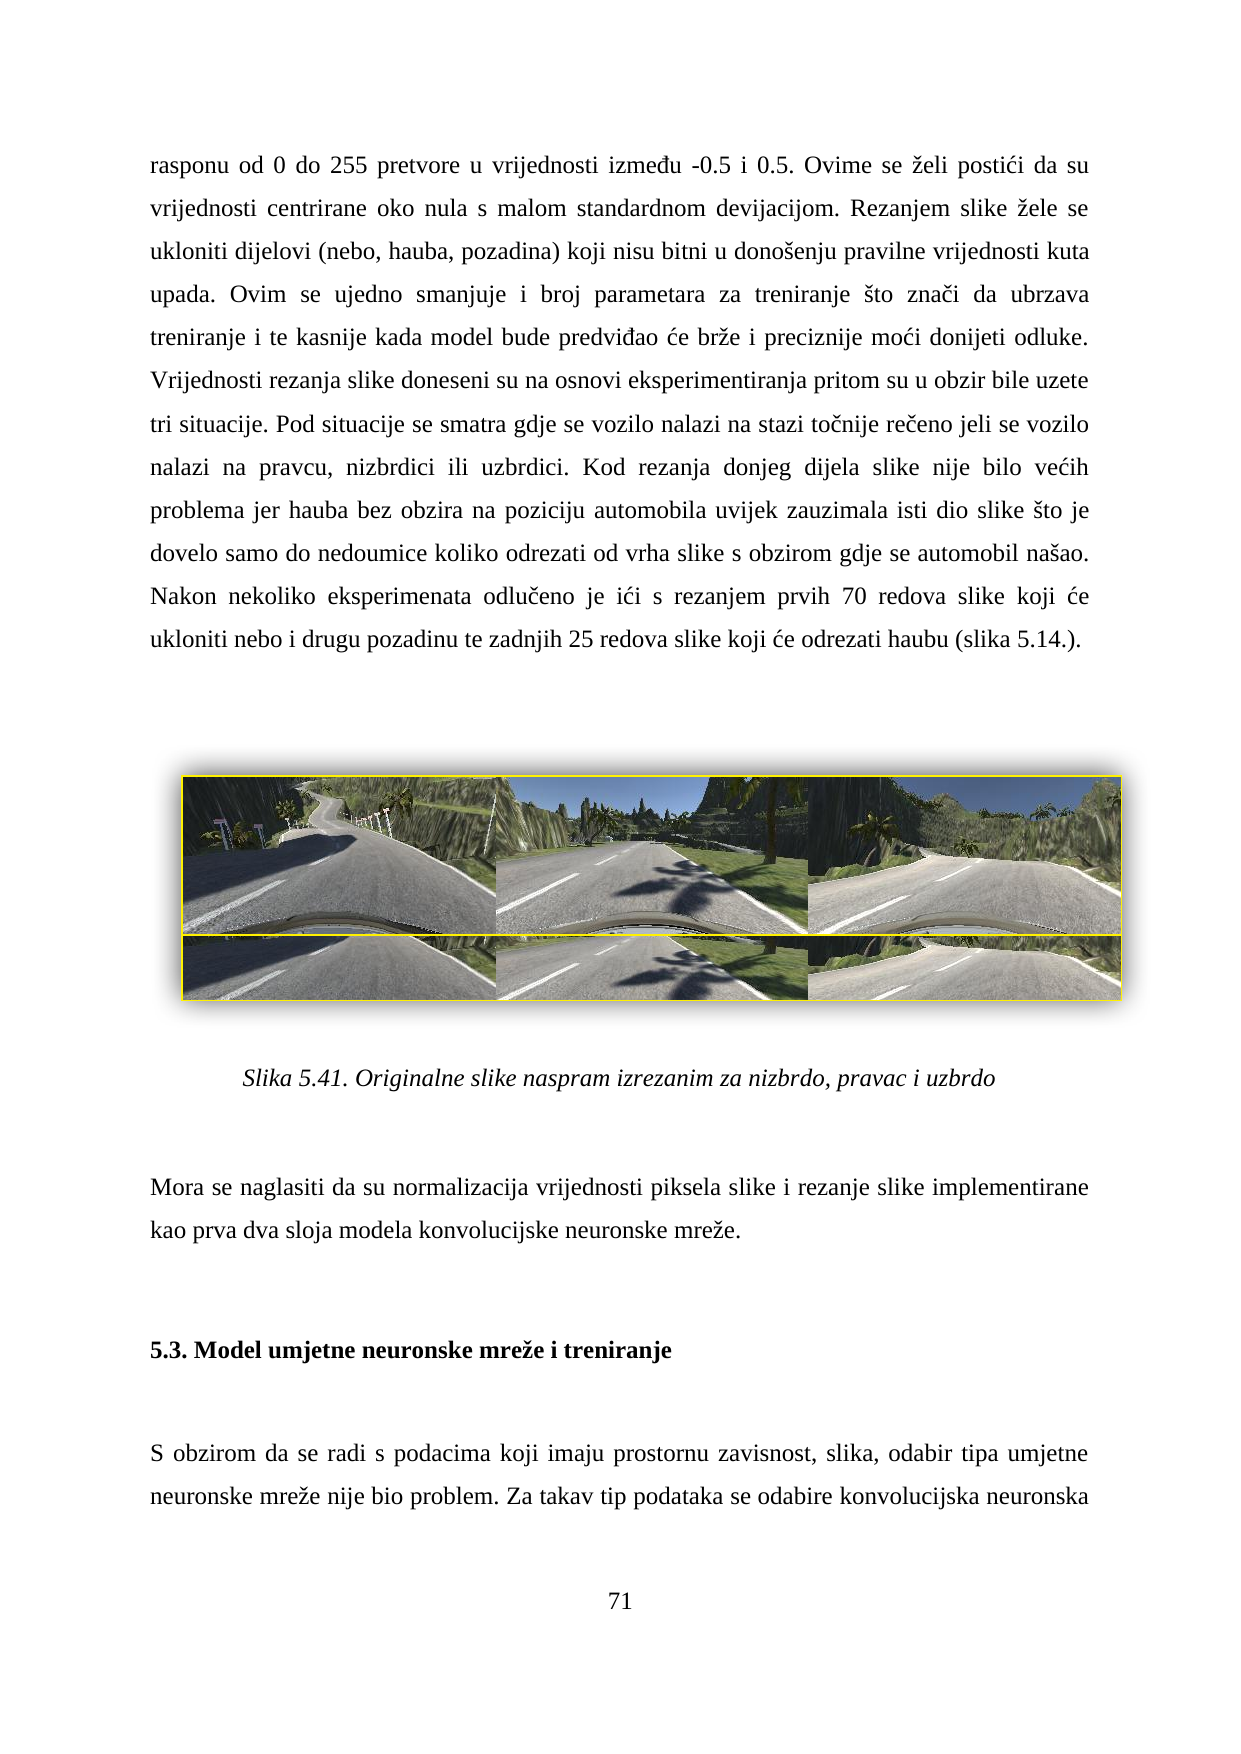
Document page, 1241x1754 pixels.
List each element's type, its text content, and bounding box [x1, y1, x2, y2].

picture [181, 775, 1122, 1001]
subtitle Model umjetne neuronske mreže i treniranje [150, 1335, 1090, 1363]
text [150, 150, 1090, 653]
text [150, 1438, 1090, 1509]
text Mora se naglasiti da su normalizacija vrijednosti piksela slike i rezanje slike implementirane kao prva dva sloja modela konvolucijske neuronske mreže. [150, 1172, 1090, 1244]
